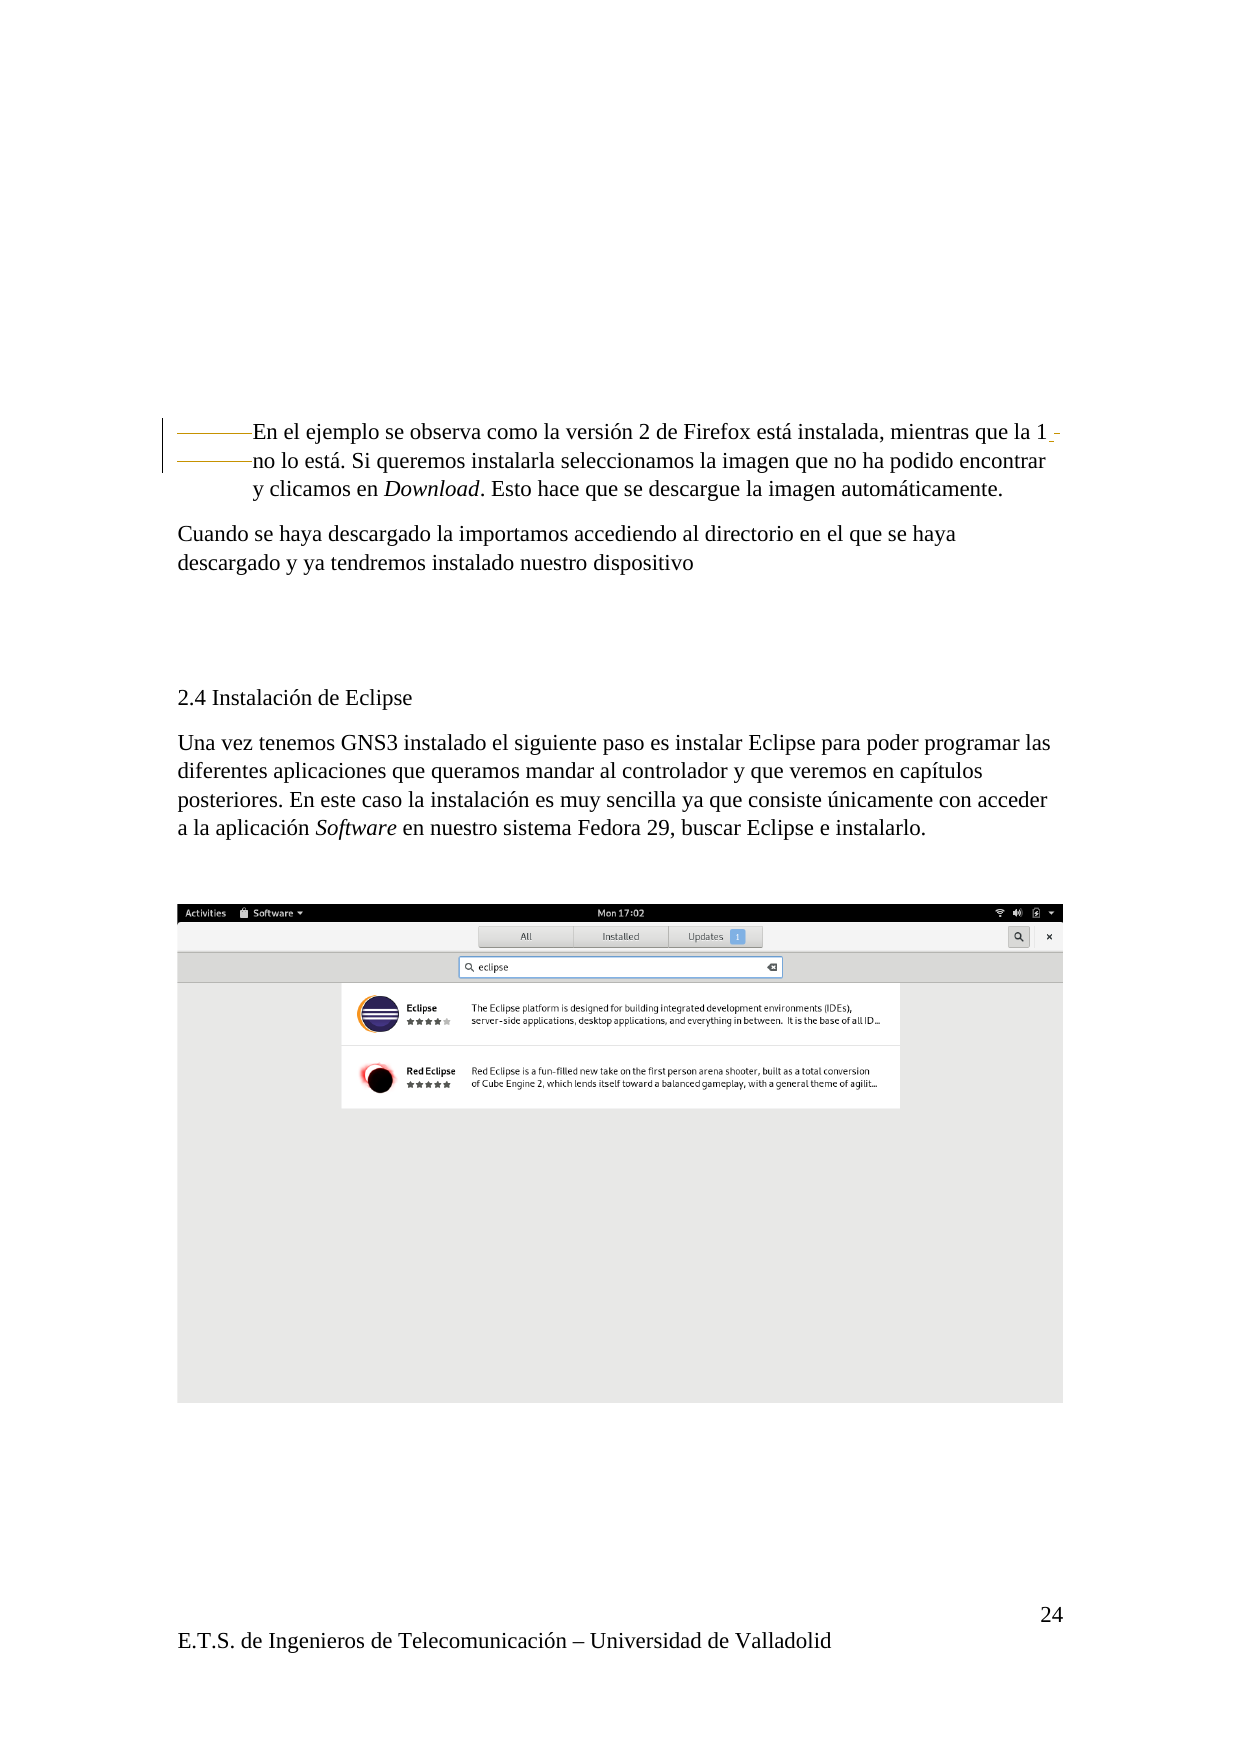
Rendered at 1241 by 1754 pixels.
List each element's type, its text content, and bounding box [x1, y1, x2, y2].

text Una vez tenemos GNS3 instalado el siguiente paso es instalar Eclipse para poder programar las diferentes aplicaciones que queramos mandar al controlador y que veremos en capítulos posteriores. En este caso la instalación es muy sencilla ya que consiste únicamente con acceder a la aplicación Software en nuestro sistema Fedora 29, buscar Eclipse e instalarlo. [177, 729, 1063, 841]
text 2.4 Instalación de Eclipse [177, 684, 1063, 710]
text En el ejemplo se observa como la versión 2 de Firefox está instalada, mientras que la 1no lo está. Si queremos instalarla seleccionamos la imagen que no ha podido encontrar y clicamos en Download. Esto hace que se descargue la imagen automáticamente. [177, 418, 1063, 501]
text Cuando se haya descargado la importamos accediendo al directorio en el que se haya descargado y ya tendremos instalado nuestro dispositivo [177, 520, 1063, 575]
picture [177, 904, 1063, 1403]
